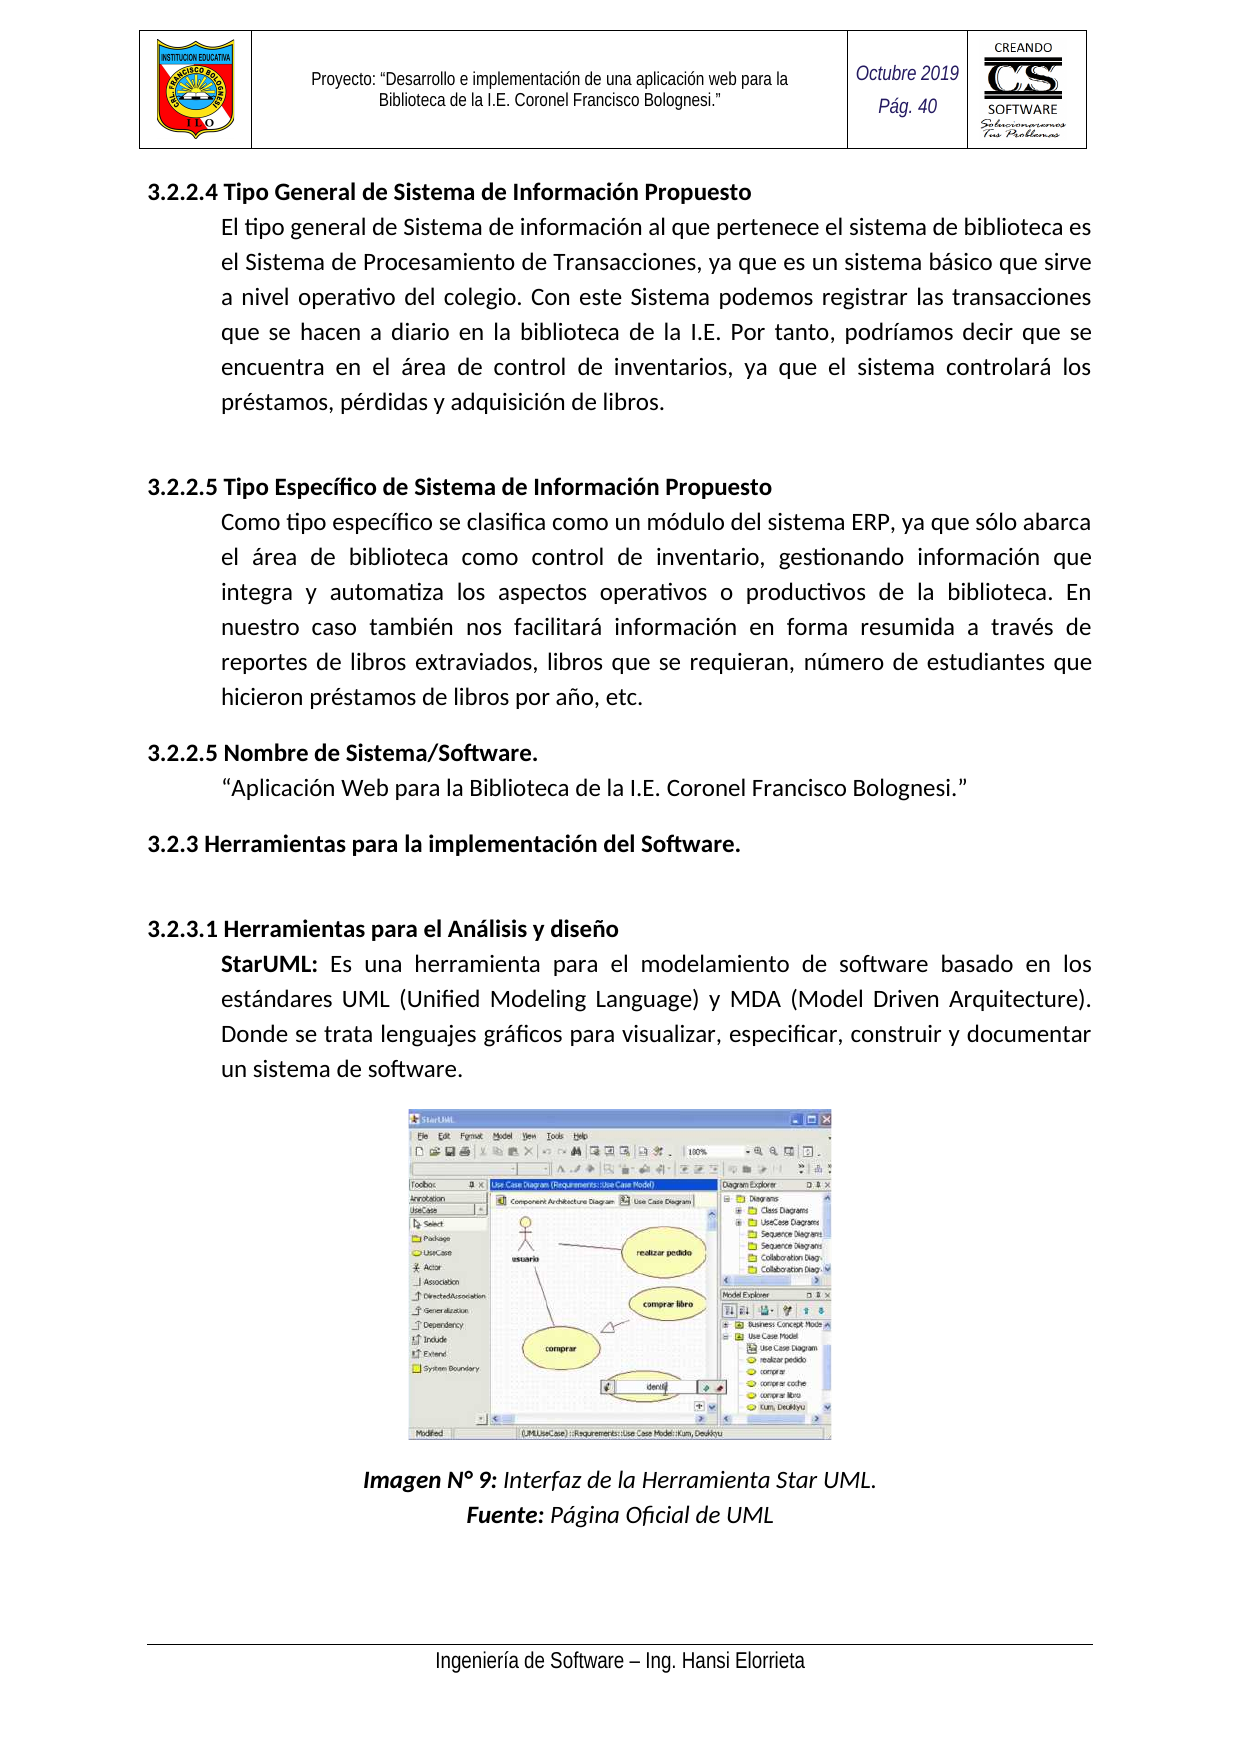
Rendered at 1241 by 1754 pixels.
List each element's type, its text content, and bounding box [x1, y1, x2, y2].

text Como tipo específico se clasifica como un módulo del sistema ERP, ya que sólo abarca el área de biblioteca como control de inventario, gestionando información que integra y automatiza los aspectos operativos o productivos de la biblioteca. En nuestro caso también nos facilitará información en forma resumida a través de reportes de libros extraviados, libros que se requieran, número de estudiantes que hicieron préstamos de libros por año, etc. [221, 507, 1093, 712]
picture [157, 39, 235, 139]
subtitle 3.2.3.1 Herramientas para el Análisis y diseño [147, 913, 1093, 944]
subtitle 3.2.3 Herramientas para la implementación del Software. [147, 828, 1093, 859]
subtitle 3.2.2.4 Tipo General de Sistema de Información Propuesto [147, 177, 1093, 207]
text “Aplicación Web para la Biblioteca de la I.E. Coronel Francisco Bolognesi.” [221, 772, 1093, 803]
text El tipo general de Sistema de información al que pertenece el sistema de biblioteca es el Sistema de Procesamiento de Transacciones, ya que es un sistema básico que sirve a nivel operativo del colegio. Con este Sistema podemos registrar las transacciones que se hacen a diario en la biblioteca de la I.E. Por tanto, podríamos decir que se encuentra en el área de control de inventarios, ya que el sistema controlará los préstamos, pérdidas y adquisición de libros. [221, 212, 1093, 417]
subtitle 3.2.2.5 Nombre de Sistema/Software. [147, 737, 1093, 768]
picture [408, 1109, 832, 1440]
text StarUML: Es una herramienta para el modelamiento de software basado en los estándares UML (Unified Modeling Language) y MDA (Model Driven Arquitecture). Donde se trata lenguajes gráficos para visualizar, especificar, construir y documentar un sistema de software. [221, 948, 1093, 1084]
subtitle 3.2.2.5 Tipo Específico de Sistema de Información Propuesto [147, 472, 1093, 502]
picture [978, 38, 1068, 141]
text Fuente: Página Oficial de UML [147, 1499, 1093, 1530]
text Imagen N° 9: Interfaz de la Herramienta Star UML. [147, 1464, 1093, 1495]
